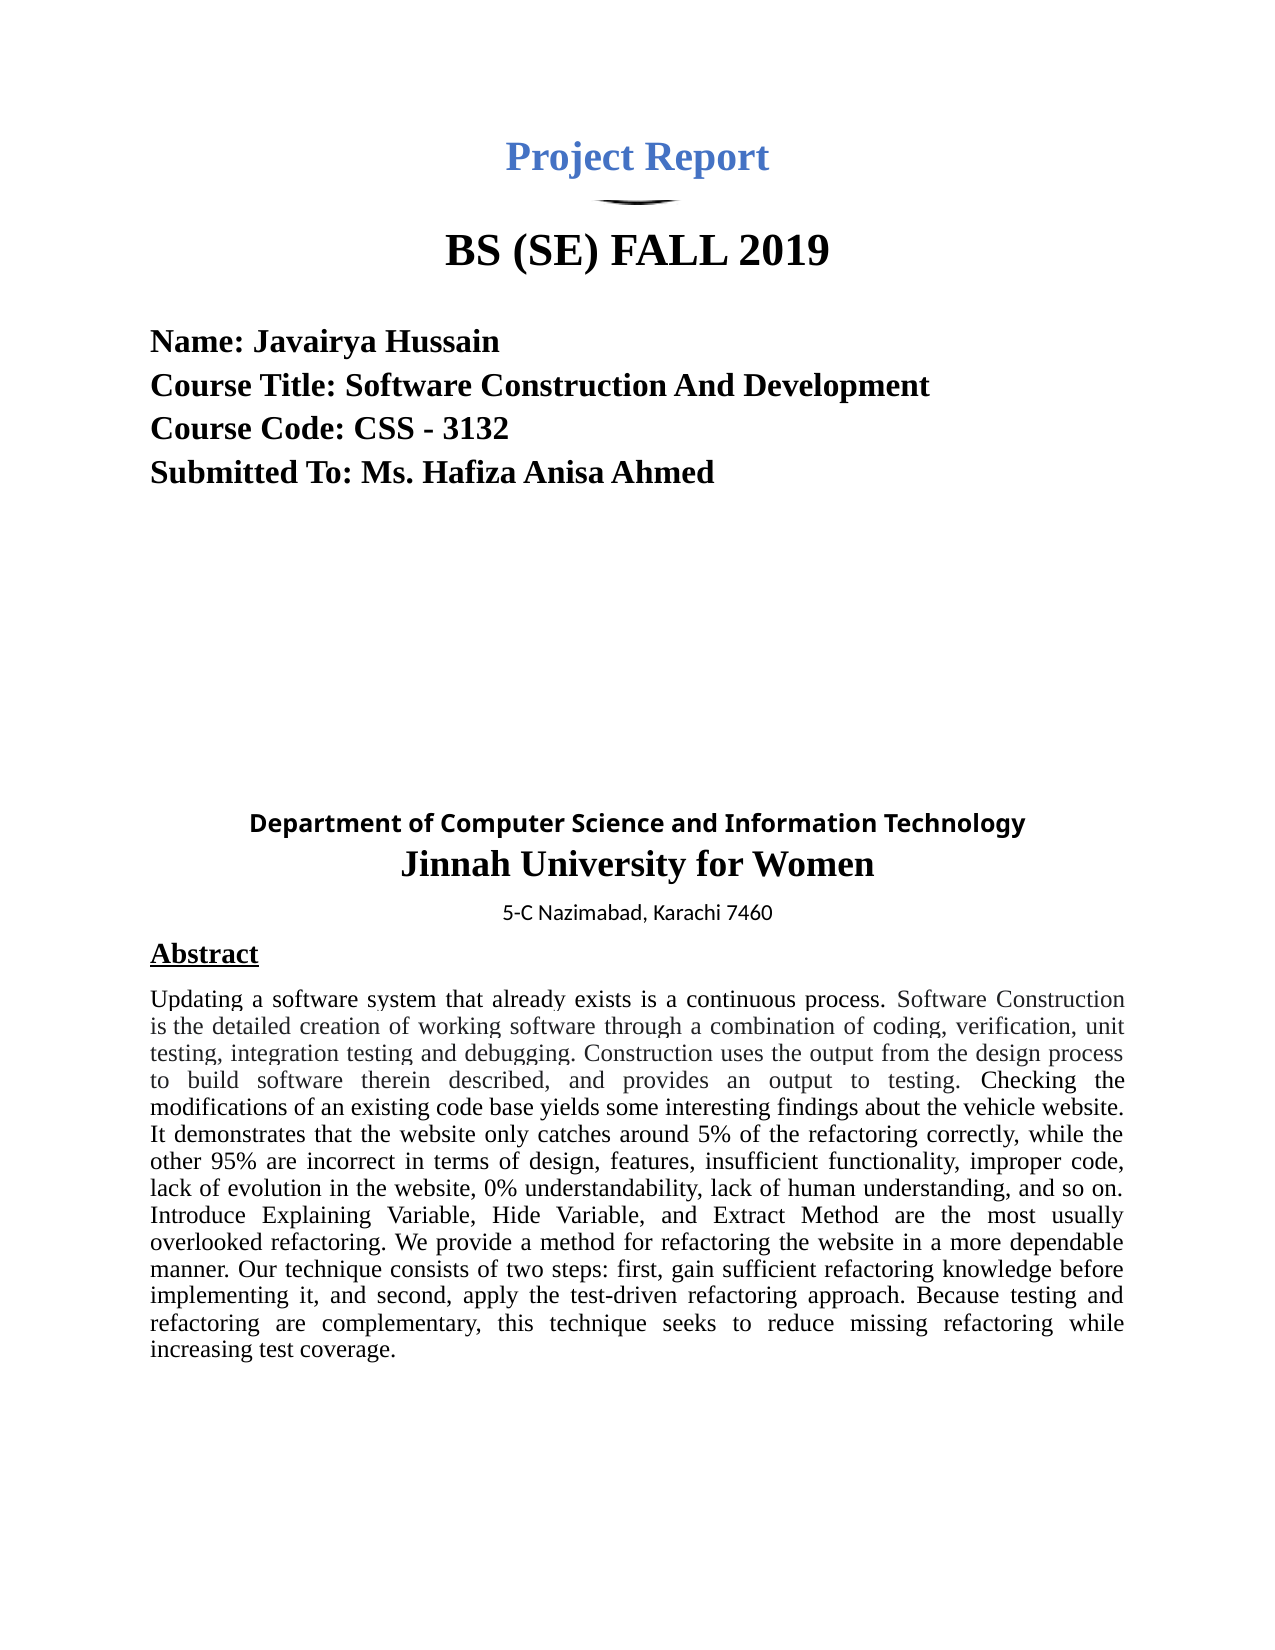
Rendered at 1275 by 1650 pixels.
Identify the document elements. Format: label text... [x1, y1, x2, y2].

text Updating a software system that already exists is a continuous process. Software Construction is the detailed creation of working software through a combination of coding, verification, unit testing, integration testing and debugging. Construction uses the output from the design process to build software therein described, and provides an output to testing. Checking the modifications of an existing code base yields some interesting findings about the vehicle website. It demonstrates that the website only catches around 5% of the refactoring correctly, while the other 95% are incorrect in terms of design, features, insufficient functionality, improper code, lack of evolution in the website, 0% understandability, lack of human understanding, and so on. Introduce Explaining Variable, Hide Variable, and Extract Method are the most usually overlooked refactoring. We provide a method for refactoring the website in a more dependable manner. Our technique consists of two steps: first, gain sufficient refactoring knowledge before implementing it, and second, apply the test-driven refactoring approach. Because testing and refactoring are complementary, this technique seeks to reduce missing refactoring while increasing test coverage. [150, 1067, 1125, 1363]
text BS (SE) FALL 2019 [150, 244, 520, 271]
text Course Title: Software Construction And Development [150, 374, 1125, 402]
text BS (SE) FALL 2019 [520, 244, 590, 271]
text Jinnah University for Women [122, 855, 675, 882]
text Course Code: CSS - 3132 [150, 418, 1125, 445]
text 5-C Nazimabad, Karachi 7460 [150, 898, 1125, 925]
text Submitted To: Ms. Hafiza Anisa Ahmed [150, 462, 1125, 489]
text BS (SE) FALL 2019 [591, 244, 1125, 271]
text Project Report [150, 150, 706, 175]
text Abstract [150, 942, 1125, 969]
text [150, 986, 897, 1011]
text Name: Javairya Hussain [150, 331, 1125, 358]
text Jinnah University for Women [663, 855, 1125, 882]
text Department of Computer Science and Information Technology [122, 811, 1125, 838]
text Project Report [701, 150, 1125, 175]
